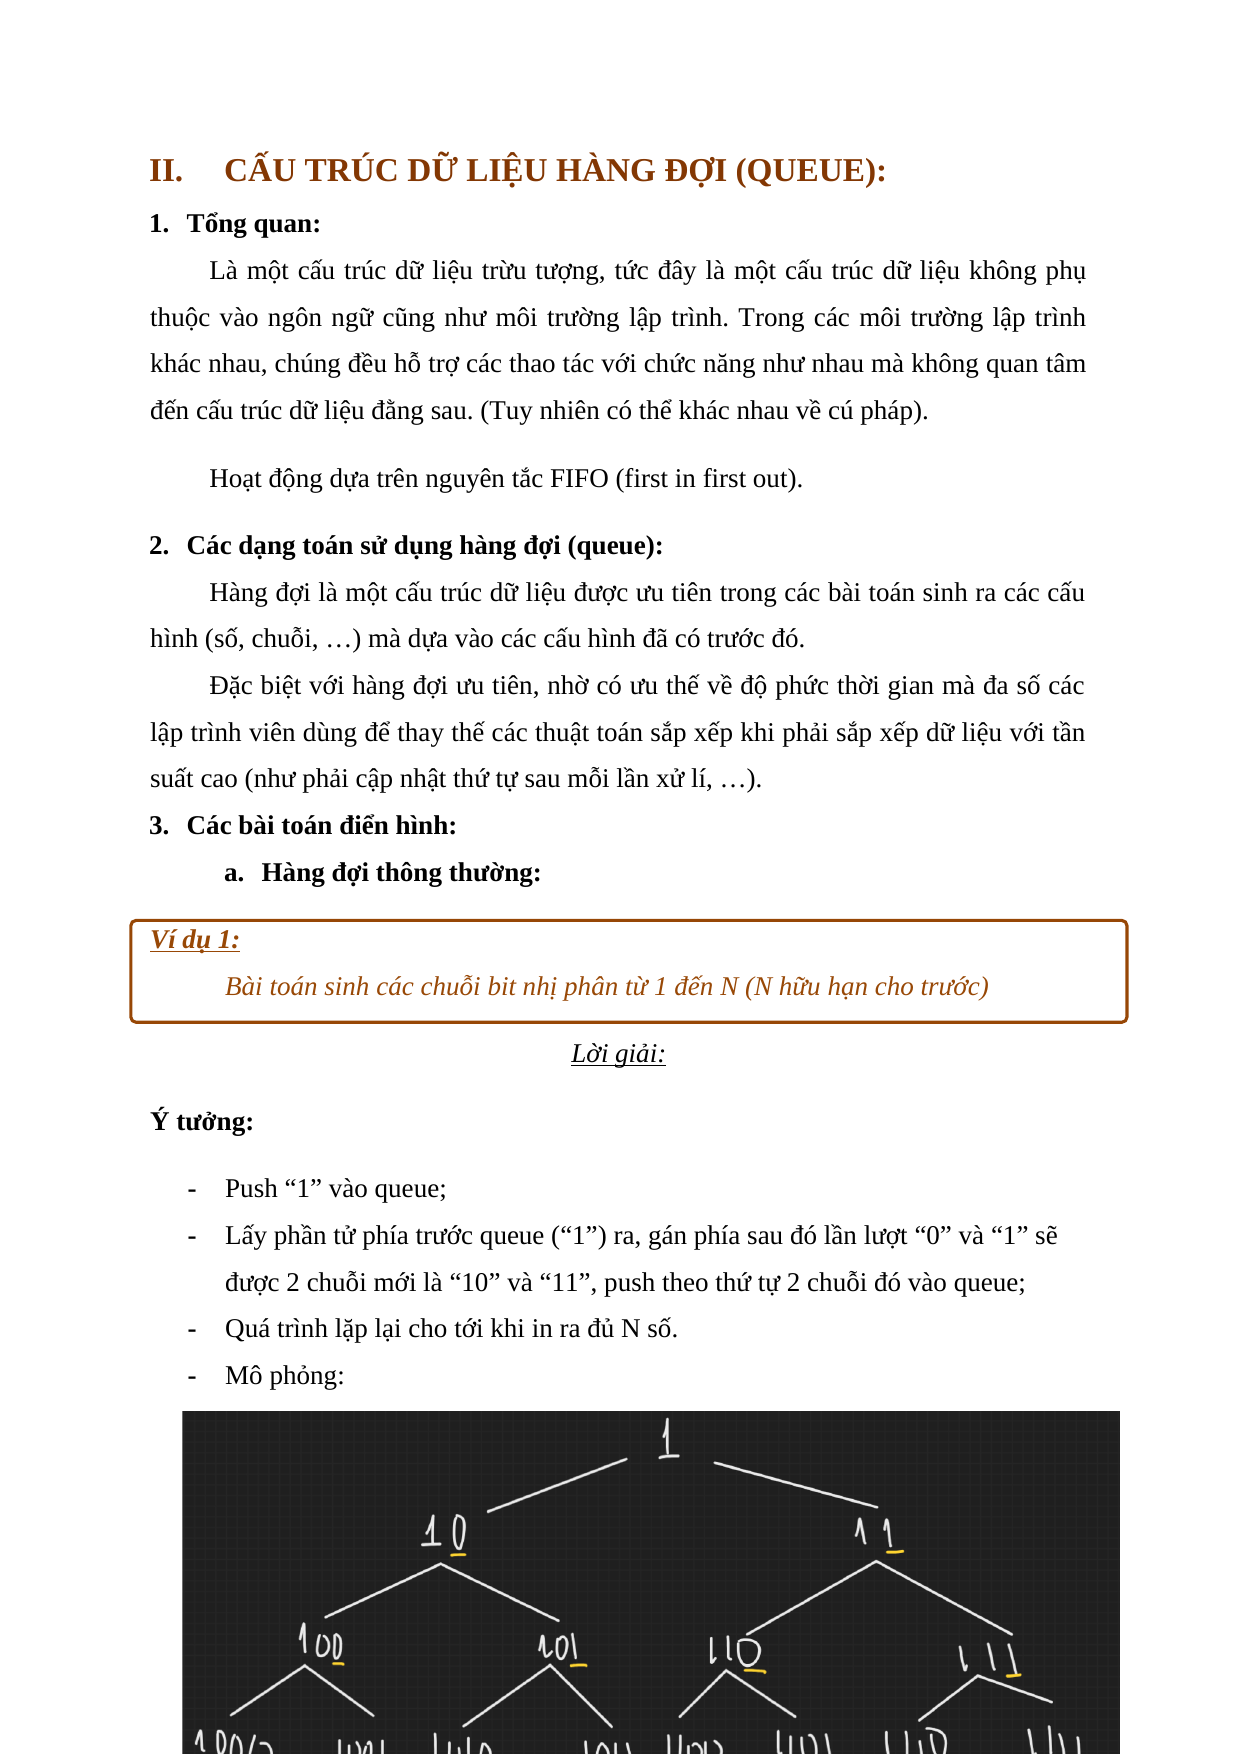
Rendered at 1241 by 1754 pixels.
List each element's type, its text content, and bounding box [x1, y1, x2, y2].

list Đặc biệt với hàng đợi ưu tiên, nhờ có ưu thế về độ phức thời gian mà đa số các lập trình viên dùng để thay thế các thuật toán sắp xếp khi phải sắp xếp dữ liệu với tần suất cao (như phải cập nhật thứ tự sau mỗi lần xử lí, …). [150, 669, 1087, 794]
list Push “1” vào queue; [187, 1172, 1087, 1204]
list Hàng đợi là một cấu trúc dữ liệu được ưu tiên trong các bài toán sinh ra các cấu hình (số, chuỗi, …) mà dựa vào các cấu hình đã có trước đó. [150, 576, 1087, 654]
list Mô phỏng: [187, 1359, 1087, 1390]
list CẤU TRÚC DỮ LIỆU HÀNG ĐỢI (QUEUE): [149, 150, 1087, 188]
list Các bài toán điển hình: [149, 809, 1087, 840]
text Lời giải: [150, 1037, 1087, 1069]
list Là một cấu trúc dữ liệu trừu tượng, tức đây là một cấu trúc dữ liệu không phụ thuộc vào ngôn ngữ cũng như môi trường lập trình. Trong các môi trường lập trình khác nhau, chúng đều hỗ trợ các thao tác với chức năng như nhau mà không quan tâm đến cấu trúc dữ liệu đằng sau. (Tuy nhiên có thể khác nhau về cú pháp). [150, 254, 1087, 425]
picture [182, 1411, 1120, 1754]
list Các dạng toán sử dụng hàng đợi (queue): [149, 529, 1087, 560]
list Quá trình lặp lại cho tới khi in ra đủ N số. [187, 1312, 1087, 1344]
text Ý tưởng: [150, 1105, 1087, 1136]
list Hàng đợi thông thường: [224, 856, 1087, 887]
list Tổng quan: [149, 207, 1087, 239]
text Hoạt động dựa trên nguyên tắc FIFO (first in first out). [149, 462, 1087, 493]
text Ví dụ 1: [150, 923, 1087, 954]
text Bài toán sinh các chuỗi bit nhị phân từ 1 đến N (N hữu hạn cho trước) [150, 970, 1087, 1001]
list Lấy phần tử phía trước queue (“1”) ra, gán phía sau đó lần lượt “0” và “1” sẽ được 2 chuỗi mới là “10” và “11”, push theo thứ tự 2 chuỗi đó vào queue; [187, 1219, 1087, 1297]
